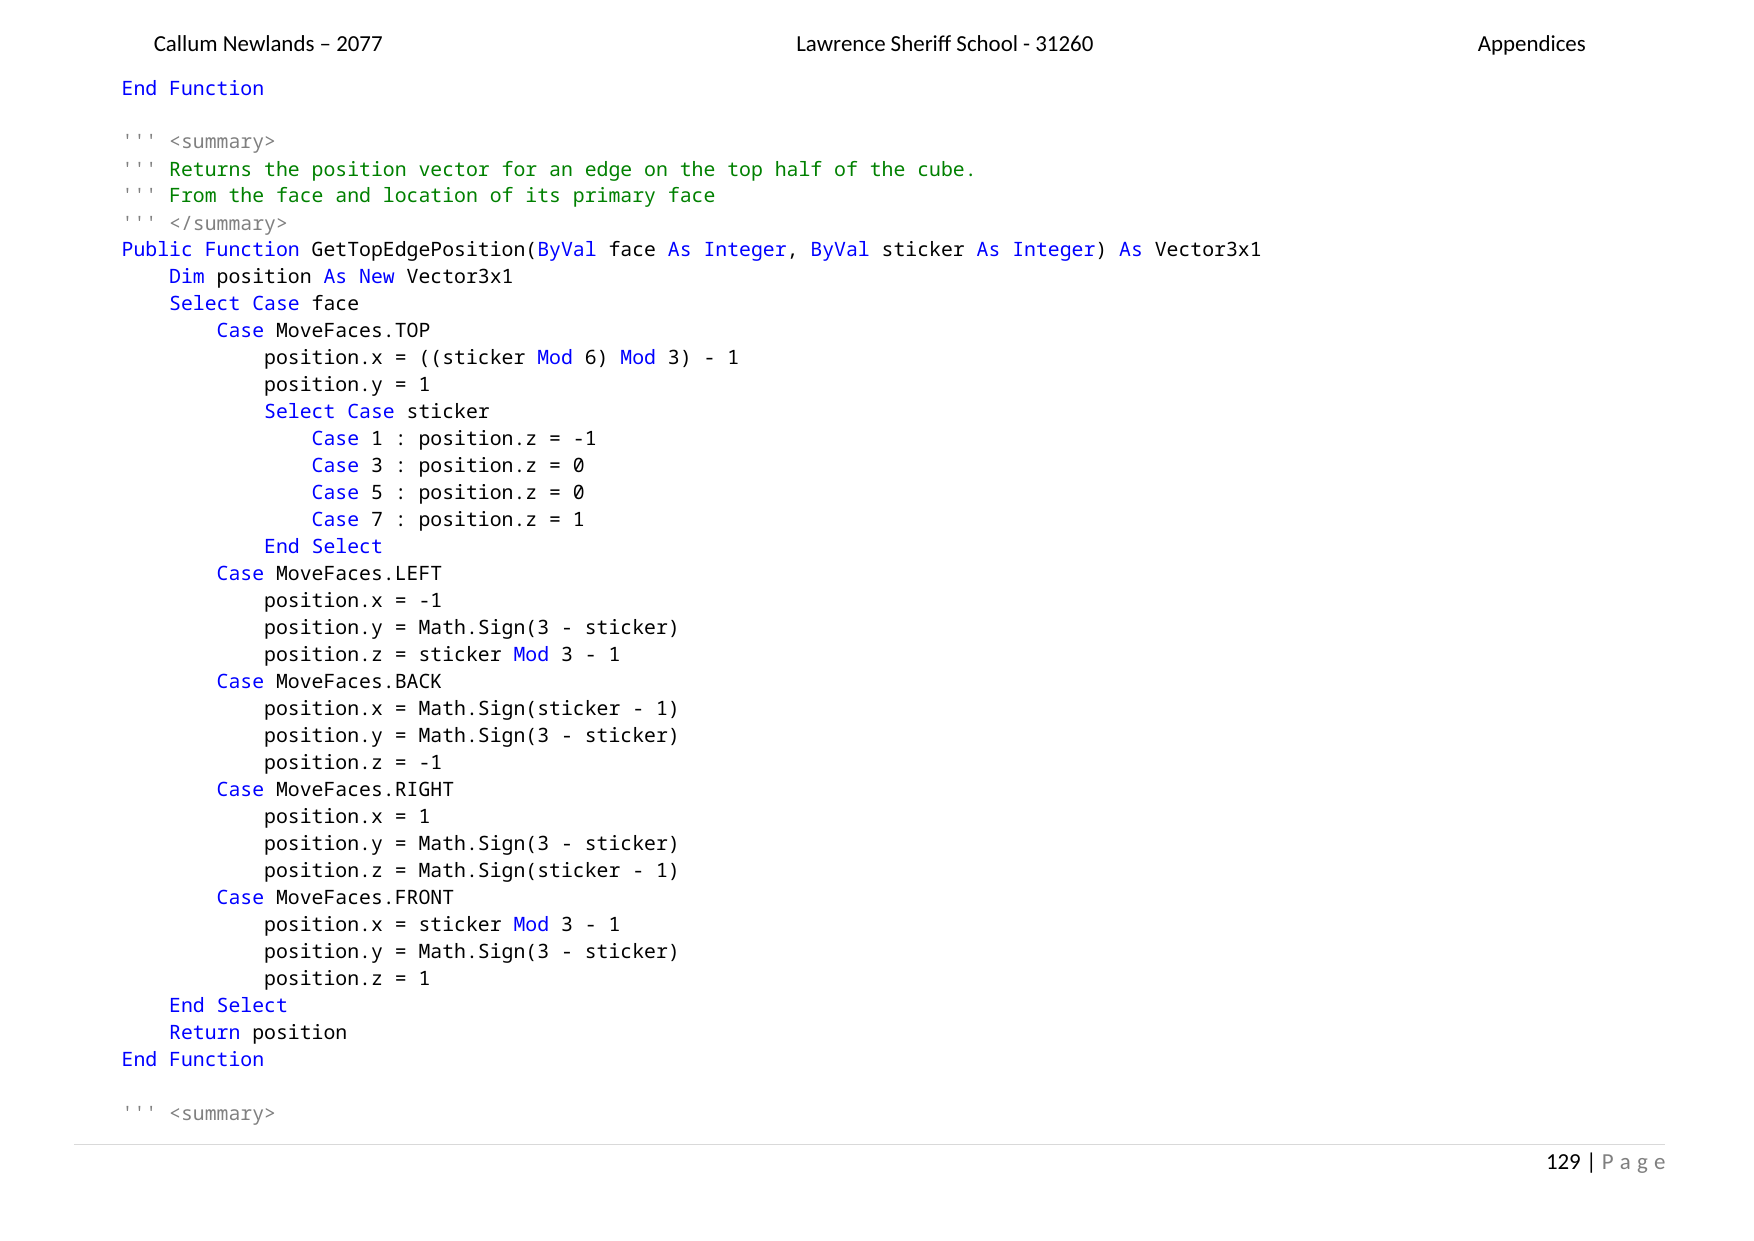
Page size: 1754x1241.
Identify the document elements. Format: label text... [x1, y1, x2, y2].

text position.y = Math.Sign(3 - sticker) [74, 829, 1665, 856]
text Case MoveFaces.RIGHT [74, 775, 1665, 802]
text End Function [74, 74, 1665, 101]
text Case MoveFaces.BACK [74, 667, 1665, 694]
text position.x = sticker Mod 3 - 1 [74, 910, 1665, 937]
text position.z = Math.Sign(sticker - 1) [74, 856, 1665, 883]
text position.y = 1 [74, 371, 1665, 398]
text Select Case sticker [74, 398, 1665, 424]
text ''' <summary> [74, 128, 1665, 155]
text End Select [74, 532, 1665, 559]
text position.x = Math.Sign(sticker - 1) [74, 694, 1665, 721]
text ''' Returns the position vector for an edge on the top half of the cube. [74, 155, 1665, 182]
text ''' </summary> [74, 209, 1665, 236]
text Case 1 : position.z = -1 [74, 424, 1665, 452]
text ''' <summary> [74, 1099, 1665, 1126]
text Case MoveFaces.LEFT [74, 559, 1665, 586]
text position.y = Math.Sign(3 - sticker) [74, 613, 1665, 640]
text position.x = -1 [74, 586, 1665, 613]
text position.y = Math.Sign(3 - sticker) [74, 937, 1665, 964]
text Case 7 : position.z = 1 [74, 506, 1665, 532]
text Dim position As New Vector3x1 [74, 263, 1665, 290]
text Case MoveFaces.FRONT [74, 883, 1665, 910]
text position.x = 1 [74, 802, 1665, 829]
text Case MoveFaces.TOP [74, 317, 1665, 344]
text position.x = ((sticker Mod 6) Mod 3) - 1 [74, 344, 1665, 371]
text ''' From the face and location of its primary face [74, 182, 1665, 209]
text position.y = Math.Sign(3 - sticker) [74, 721, 1665, 748]
text position.z = sticker Mod 3 - 1 [74, 640, 1665, 667]
text End Select [74, 991, 1665, 1018]
text Case 3 : position.z = 0 [74, 452, 1665, 478]
text position.z = -1 [74, 748, 1665, 775]
text End Function [74, 1045, 1665, 1072]
text Return position [74, 1018, 1665, 1045]
text position.z = 1 [74, 964, 1665, 991]
text Case 5 : position.z = 0 [74, 478, 1665, 506]
text Select Case face [74, 290, 1665, 317]
text Public Function GetTopEdgePosition(ByVal face As Integer, ByVal sticker As Integer) As Vector3x1 [74, 236, 1665, 263]
